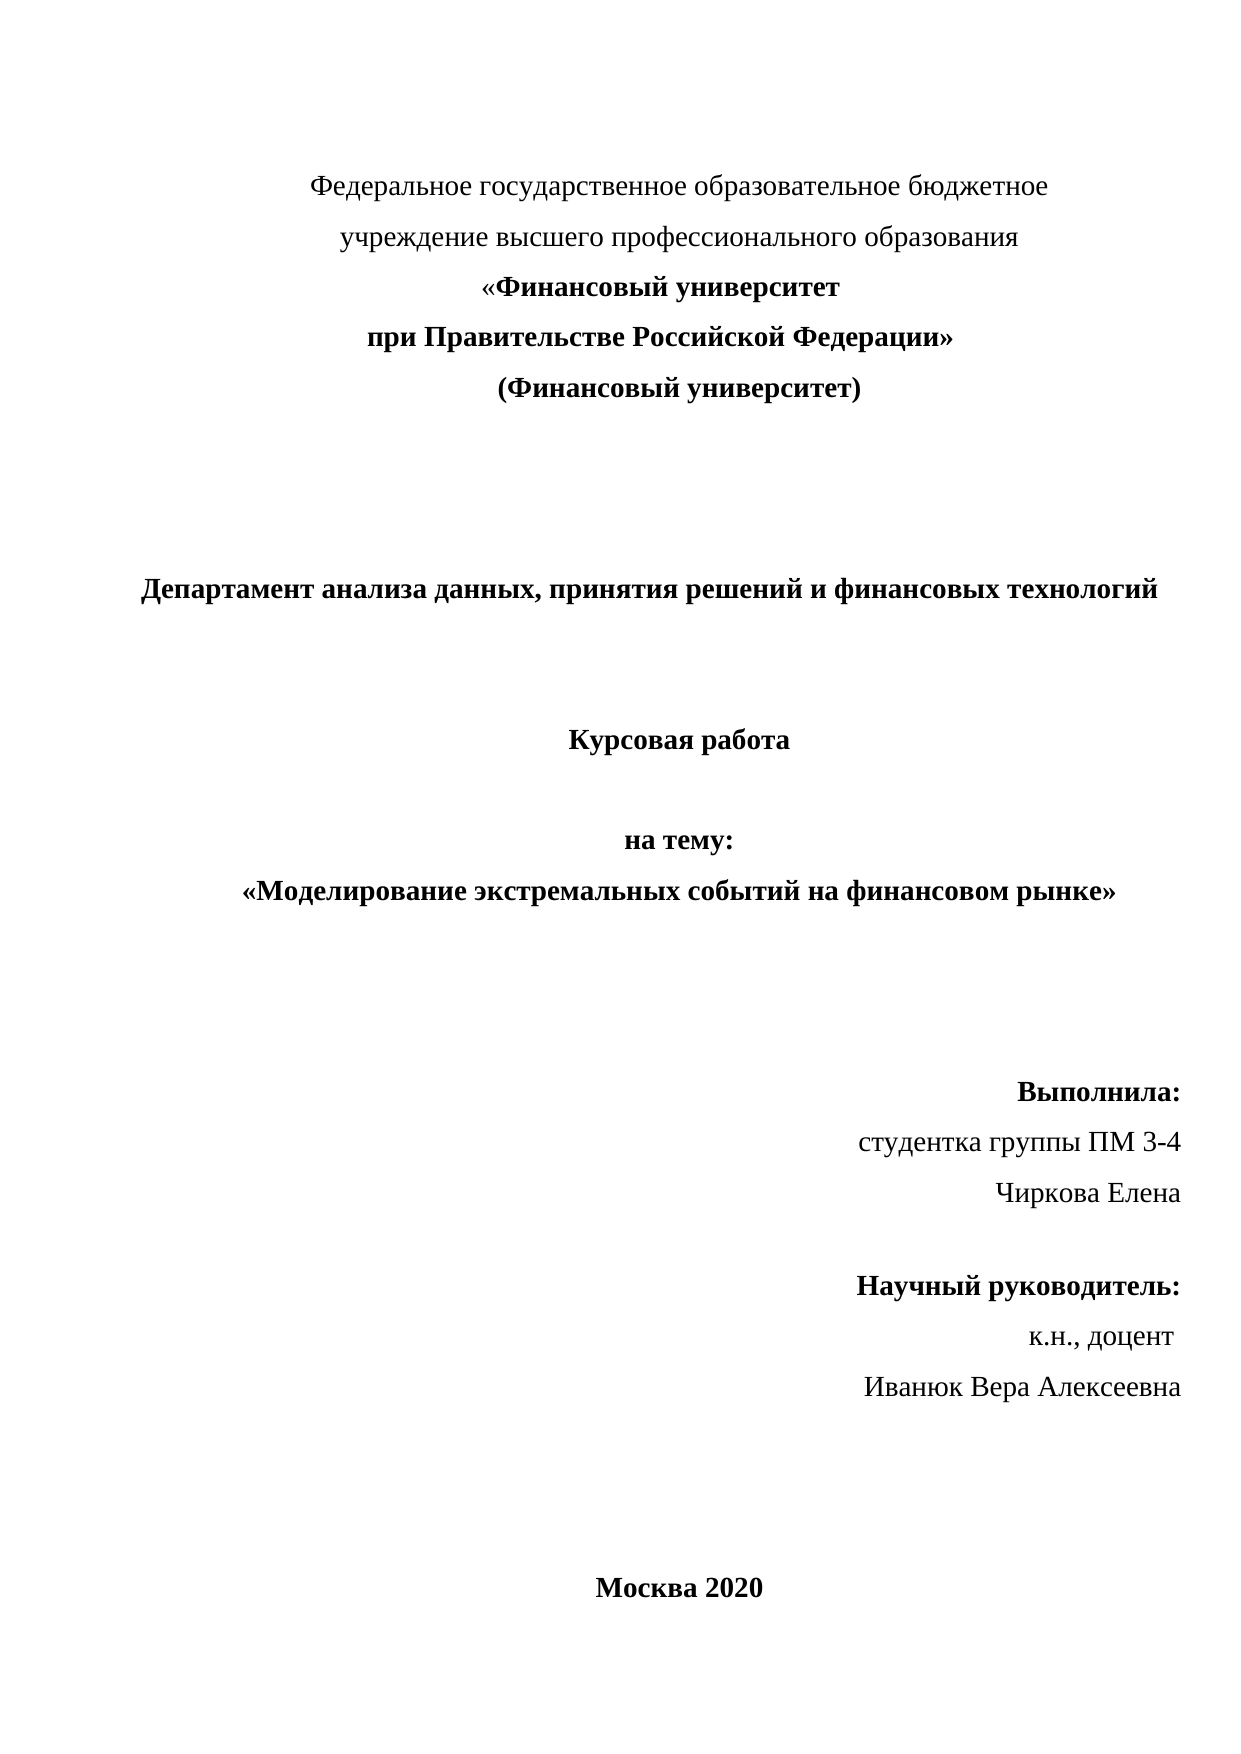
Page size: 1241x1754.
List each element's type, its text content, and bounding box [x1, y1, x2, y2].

text на тему: [118, 822, 1181, 856]
text при Правительстве Российской Федерации» [81, 319, 1181, 353]
text Чиркова Елена [118, 1175, 1181, 1208]
text к.н., доцент Иванюк Вера Алексеевна [118, 1318, 1181, 1402]
text (Финансовый университет) [118, 370, 1181, 403]
text «Моделирование экстремальных событий на финансовом рынке» [118, 873, 1181, 906]
text Федеральное государственное образовательное бюджетное [118, 168, 1181, 202]
text Выполнила: [118, 1074, 1181, 1108]
text «Финансовый университет [81, 269, 1181, 303]
text Департамент анализа данных, принятия решений и финансовых технологий [118, 521, 1181, 604]
text студентка группы ПМ 3-4 [118, 1124, 1181, 1158]
text Курсовая работа [118, 722, 1181, 755]
text учреждение высшего профессионального образования [118, 219, 1181, 252]
text Научный руководитель: [118, 1268, 1181, 1302]
text Москва 2020 [118, 1570, 1181, 1603]
